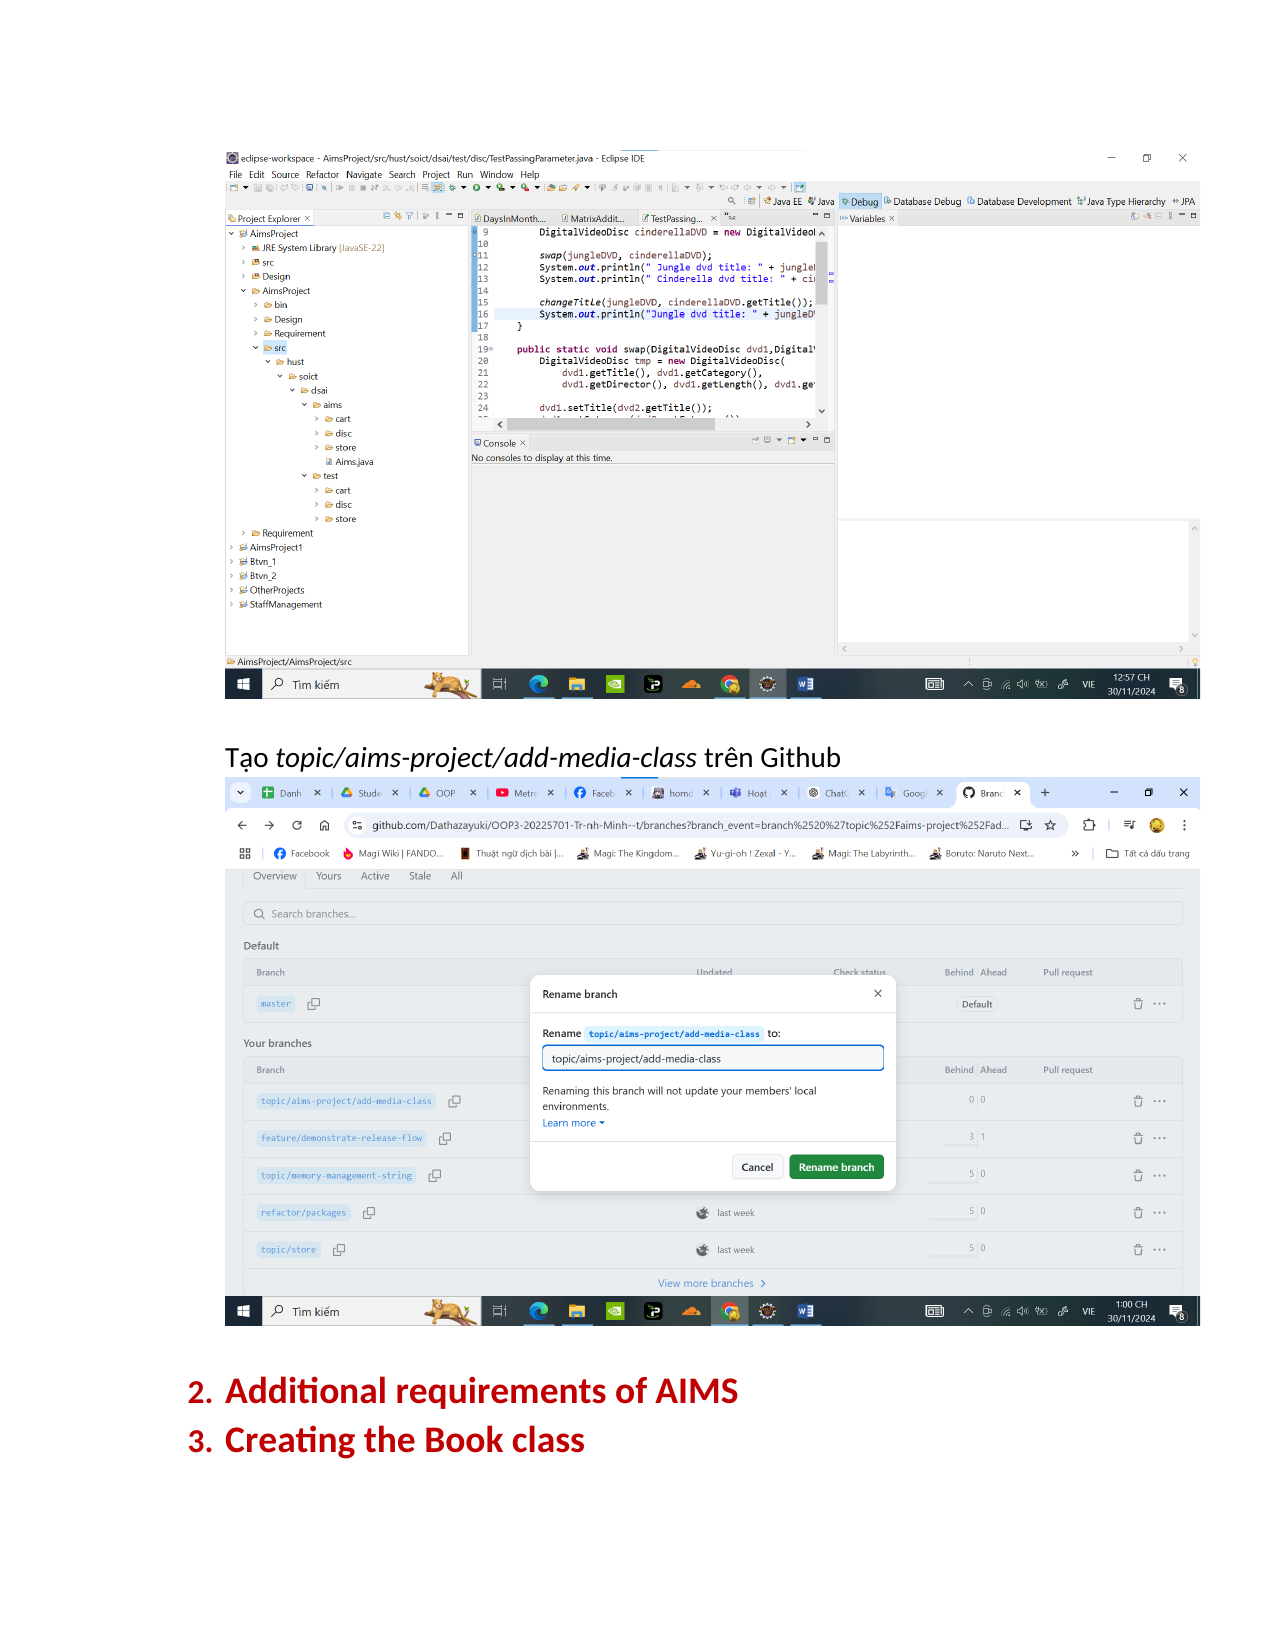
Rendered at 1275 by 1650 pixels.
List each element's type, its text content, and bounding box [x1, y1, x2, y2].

picture [225, 777, 1200, 1326]
list Tạo topic/aims-project/add-media-class trên Github [225, 739, 1125, 775]
picture [225, 150, 1200, 699]
list Creating the Book class [187, 1416, 1125, 1462]
list Additional requirements of AIMS [187, 1367, 1125, 1412]
